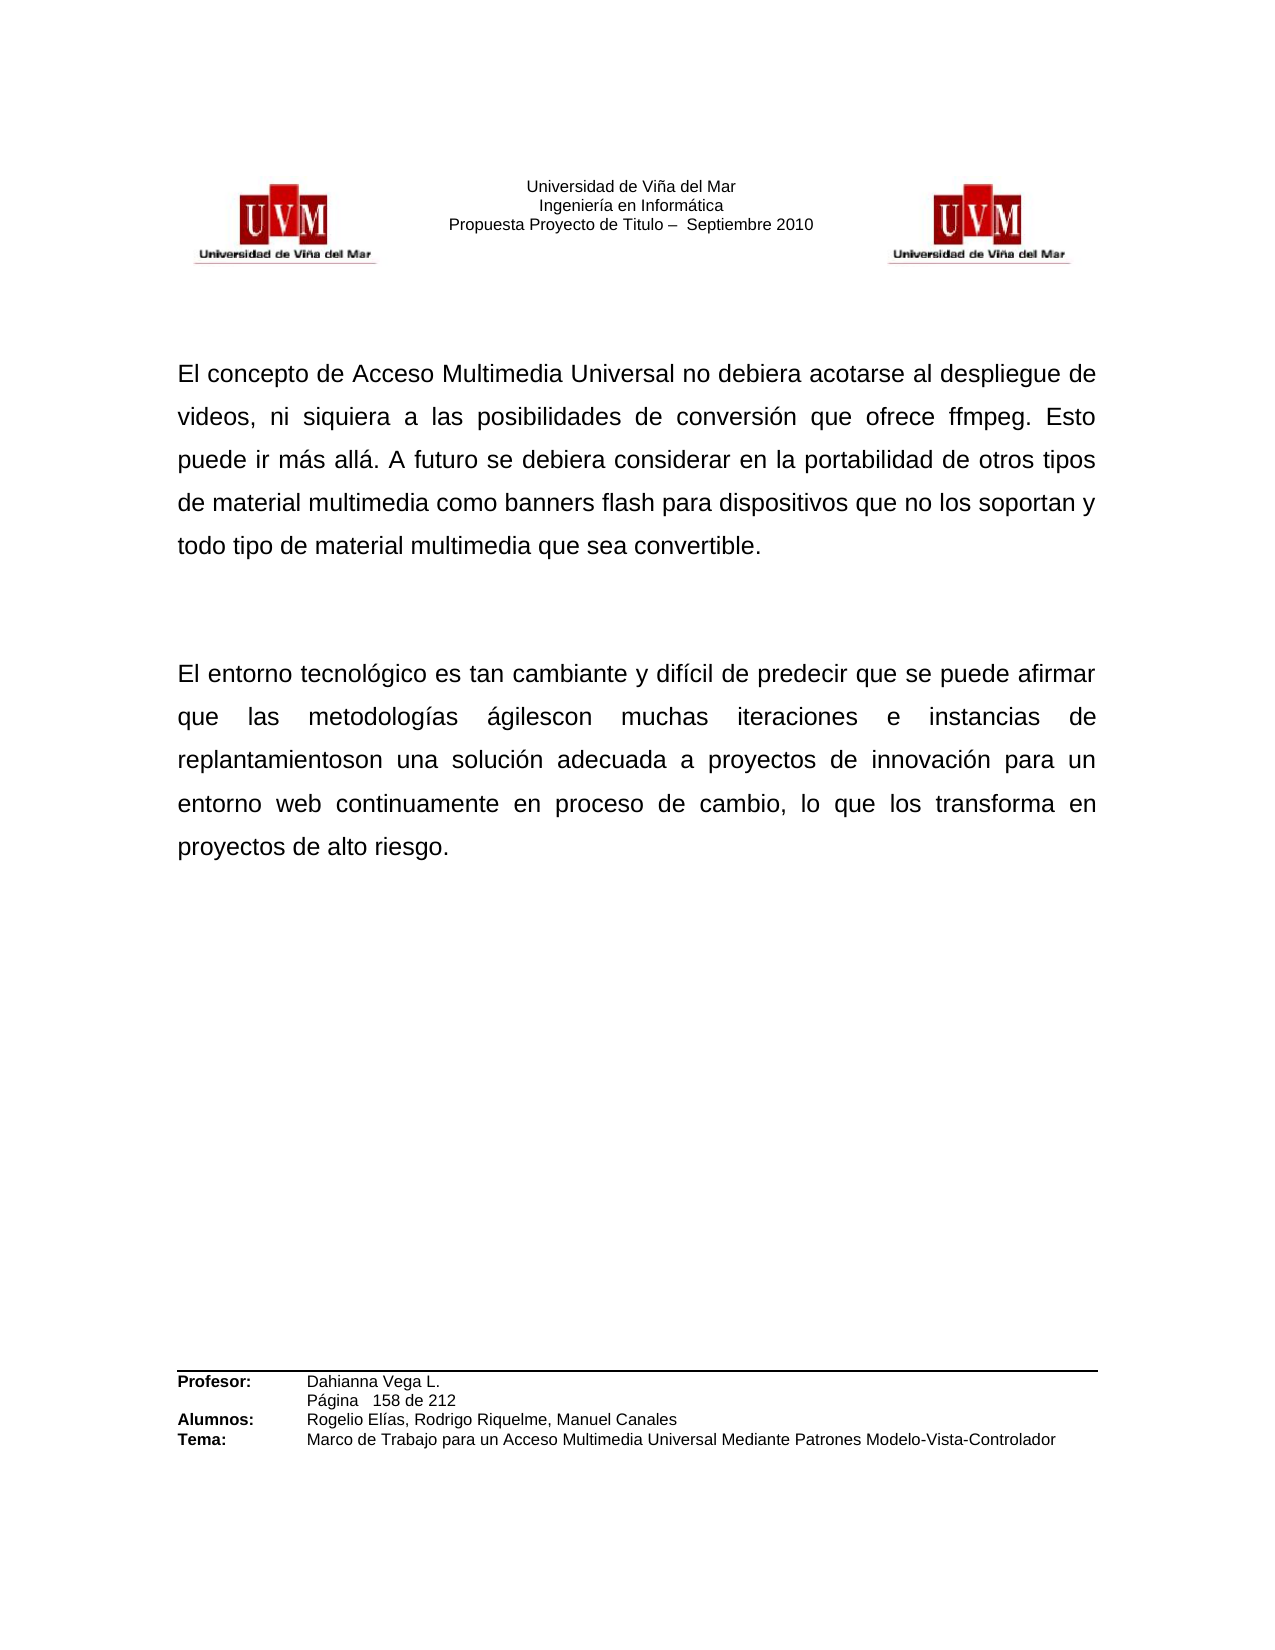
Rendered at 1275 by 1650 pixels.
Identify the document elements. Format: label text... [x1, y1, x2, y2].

picture [871, 176, 1084, 267]
text El entorno tecnológico es tan cambiante y difícil de predecir que se puede afirmar que las metodologías ágilescon muchas iteraciones e instancias de replantamientoson una solución adecuada a proyectos de innovación para un entorno web continuamente en proceso de cambio, lo que los transforma en proyectos de alto riesgo. [177, 659, 1098, 861]
text El concepto de Acceso Multimedia Universal no debiera acotarse al despliegue de videos, ni siquiera a las posibilidades de conversión que ofrece ffmpeg. Esto puede ir más allá. A futuro se debiera considerar en la portabilidad de otros tipos de material multimedia como banners flash para dispositivos que no los soportan y todo tipo de material multimedia que sea convertible. [177, 359, 1098, 560]
picture [177, 176, 390, 267]
